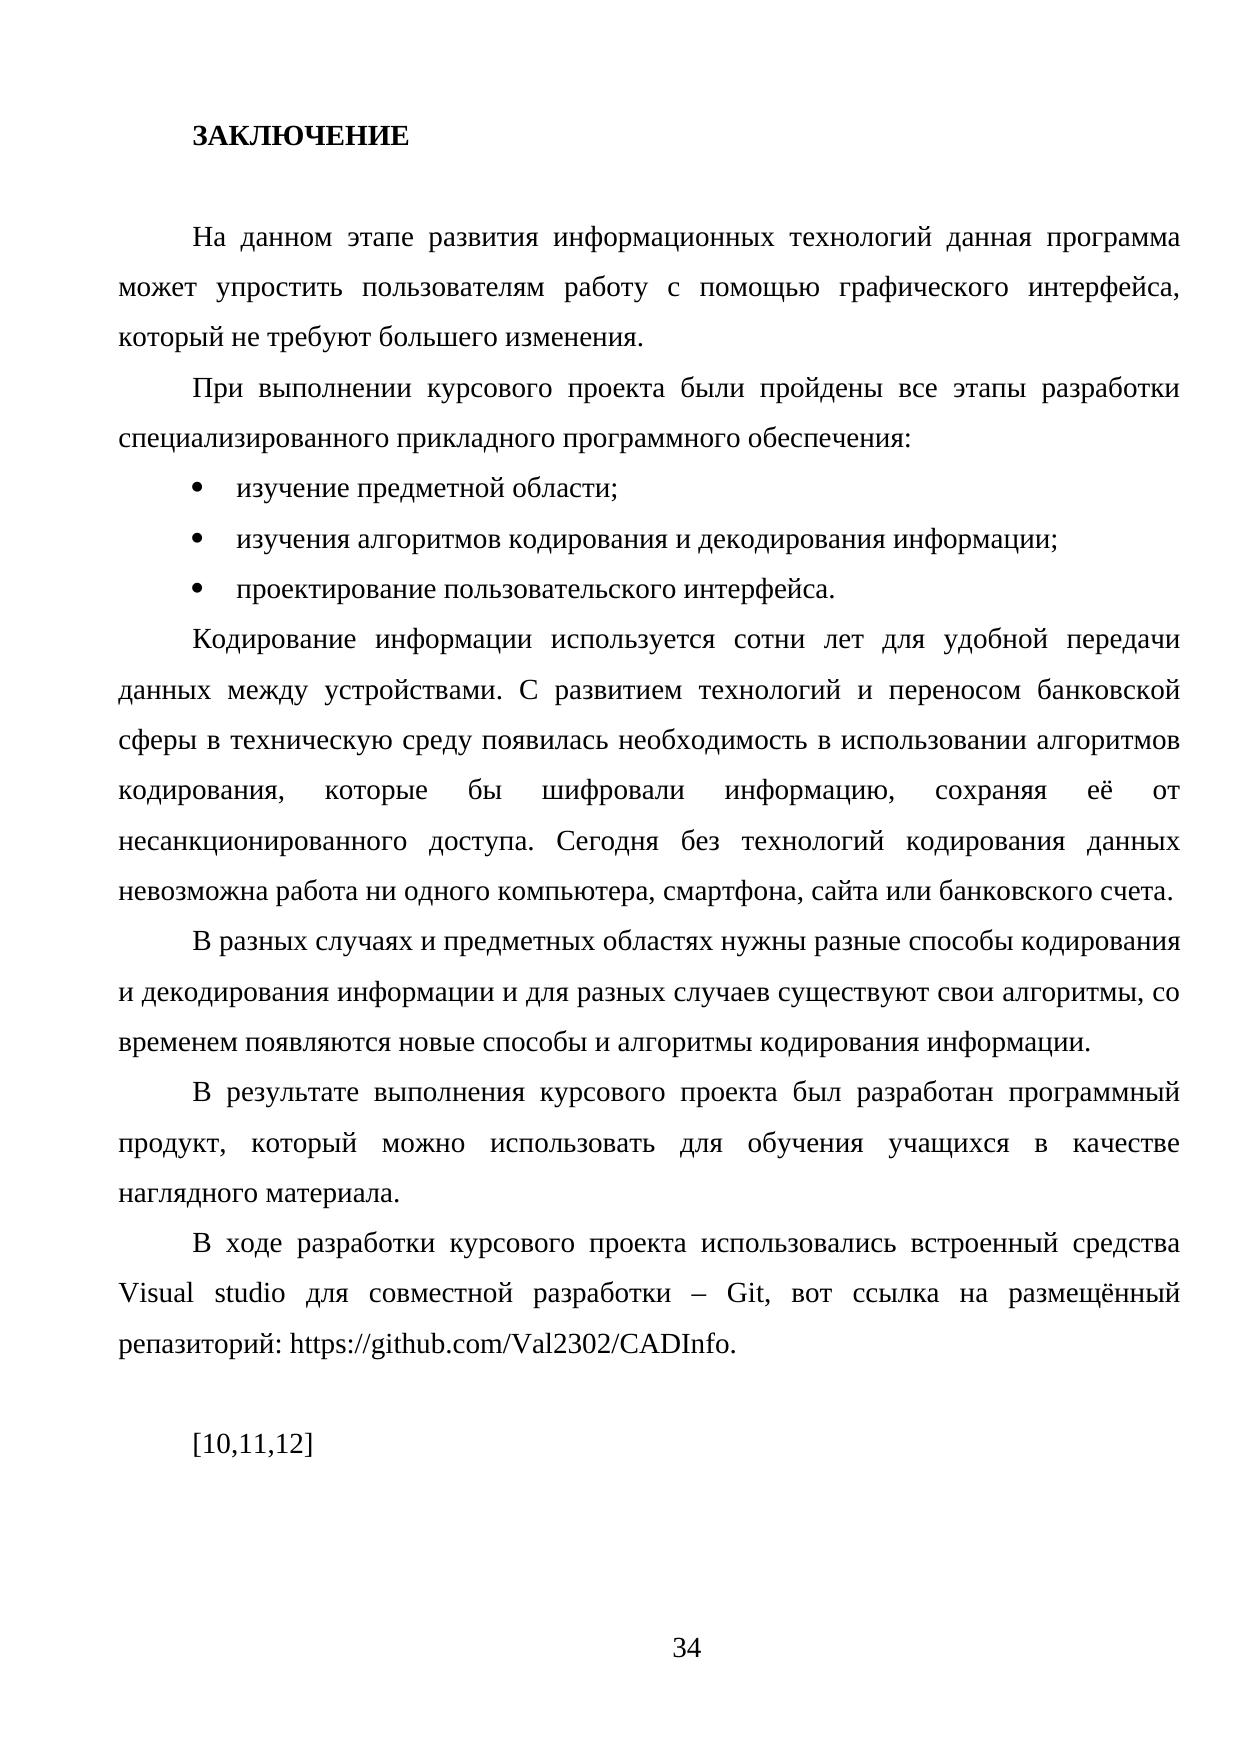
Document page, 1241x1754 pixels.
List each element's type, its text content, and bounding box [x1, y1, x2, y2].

text [10,11,12] [118, 1427, 1181, 1460]
text При выполнении курсового проекта были пройдены все этапы разработки специализированного прикладного программного обеспечения: [118, 370, 1181, 453]
list проектирование пользовательского интерфейса. [192, 571, 1181, 605]
list изучения алгоритмов кодирования и декодирования информации; [192, 521, 1181, 554]
text В ходе разработки курсового проекта использовались встроенный средства Visual studio для совместной разработки – Git, вот ссылка на размещённый репазиторий: https://github.com/Val2302/CADInfo. [118, 1225, 1181, 1359]
subtitle Заключение [192, 118, 1181, 152]
text На данном этапе развития информационных технологий данная программа может упростить пользователям работу с помощью графического интерфейса, который не требуют большего изменения. [118, 219, 1181, 353]
text В результате выполнения курсового проекта был разработан программный продукт, который можно использовать для обучения учащихся в качестве наглядного материала. [118, 1074, 1181, 1208]
text В разных случаях и предметных областях нужны разные способы кодирования и декодирования информации и для разных случаев существуют свои алгоритмы, со временем появляются новые способы и алгоритмы кодирования информации. [118, 923, 1181, 1058]
list изучение предметной области; [192, 470, 1181, 504]
text Кодирование информации используется сотни лет для удобной передачи данных между устройствами. С развитием технологий и переносом банковской сферы в техническую среду появилась необходимость в использовании алгоритмов кодирования, которые бы шифровали информацию, сохраняя её от несанкционированного доступа. Сегодня без технологий кодирования данных невозможна работа ни одного компьютера, смартфона, сайта или банковского счета. [118, 622, 1181, 907]
